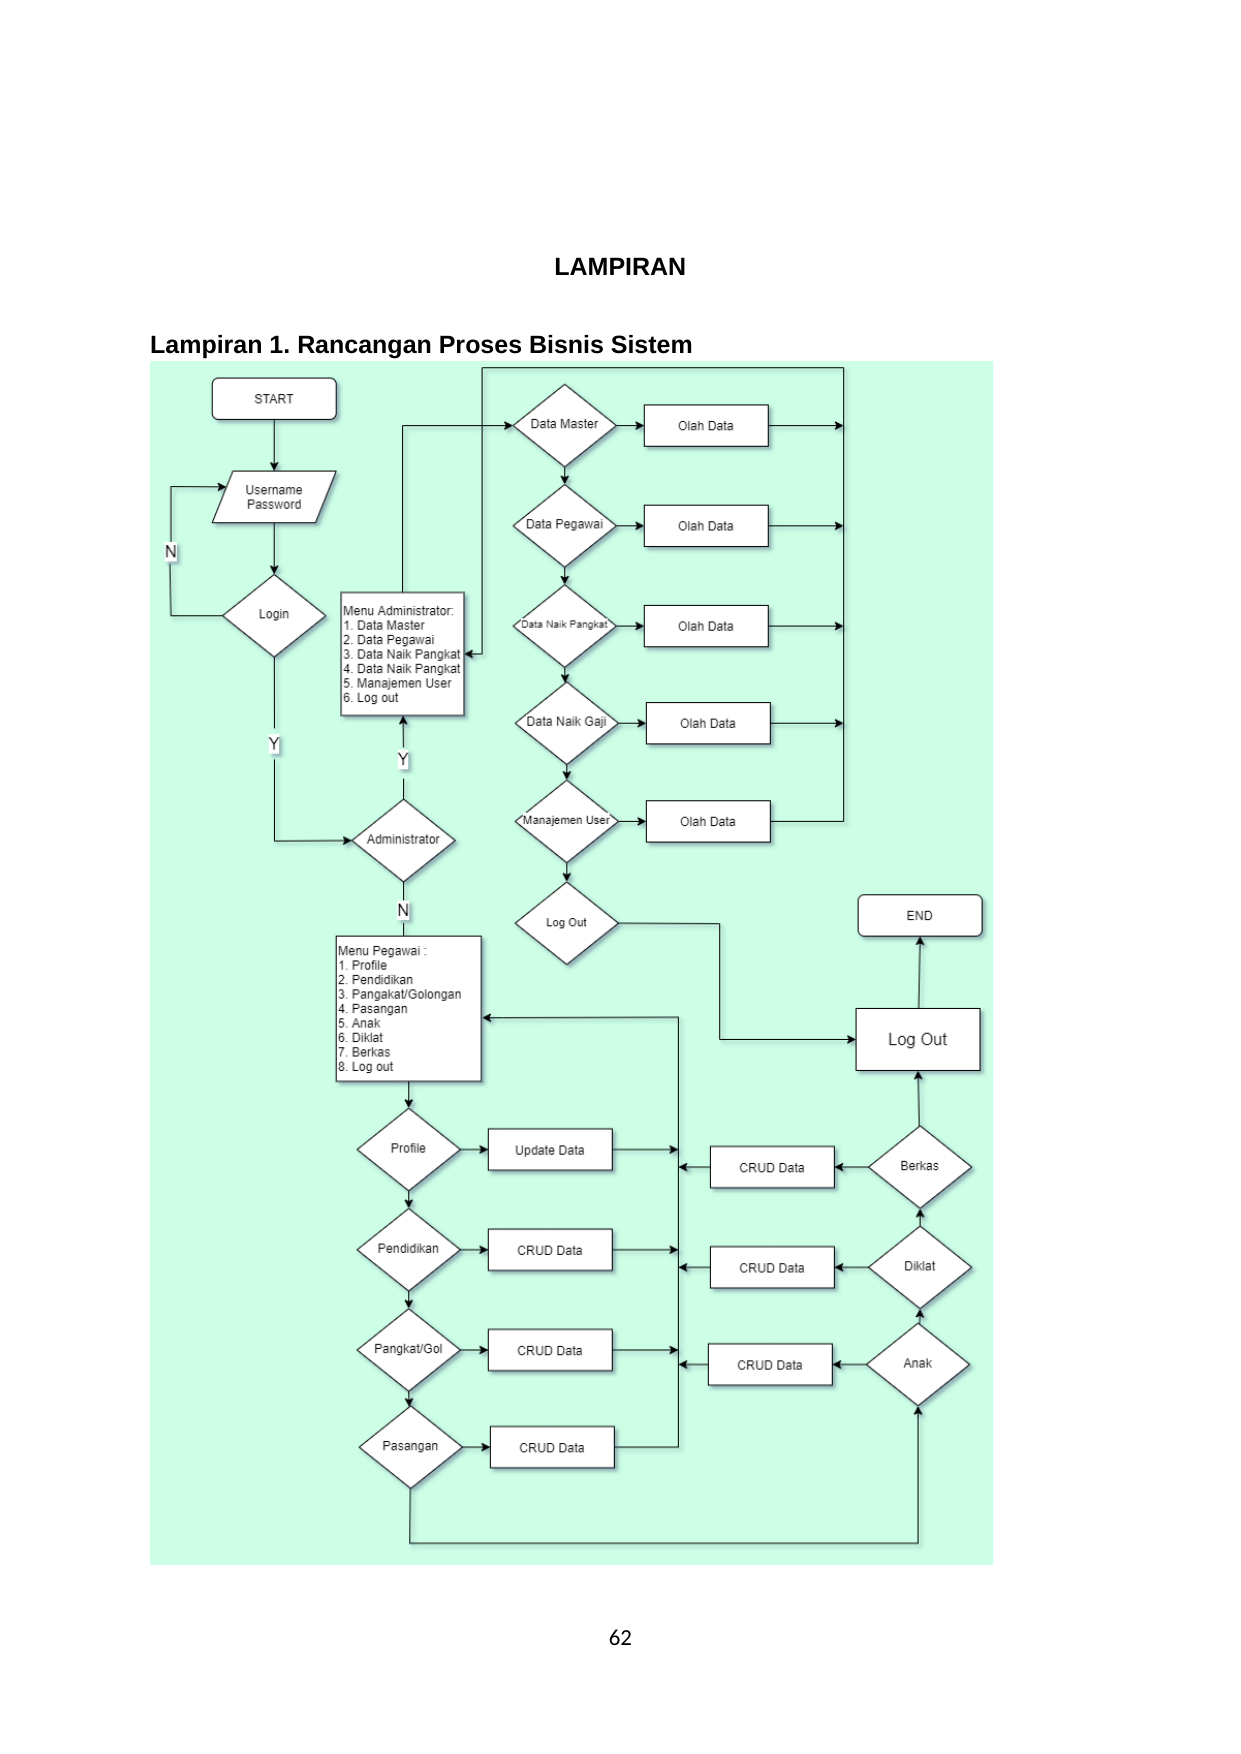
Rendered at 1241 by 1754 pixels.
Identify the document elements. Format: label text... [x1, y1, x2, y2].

subtitle LAMPIRAN [150, 252, 1090, 281]
subtitle Lampiran 1. Rancangan Proses Bisnis Sistem [150, 330, 1090, 359]
picture [150, 361, 994, 1565]
